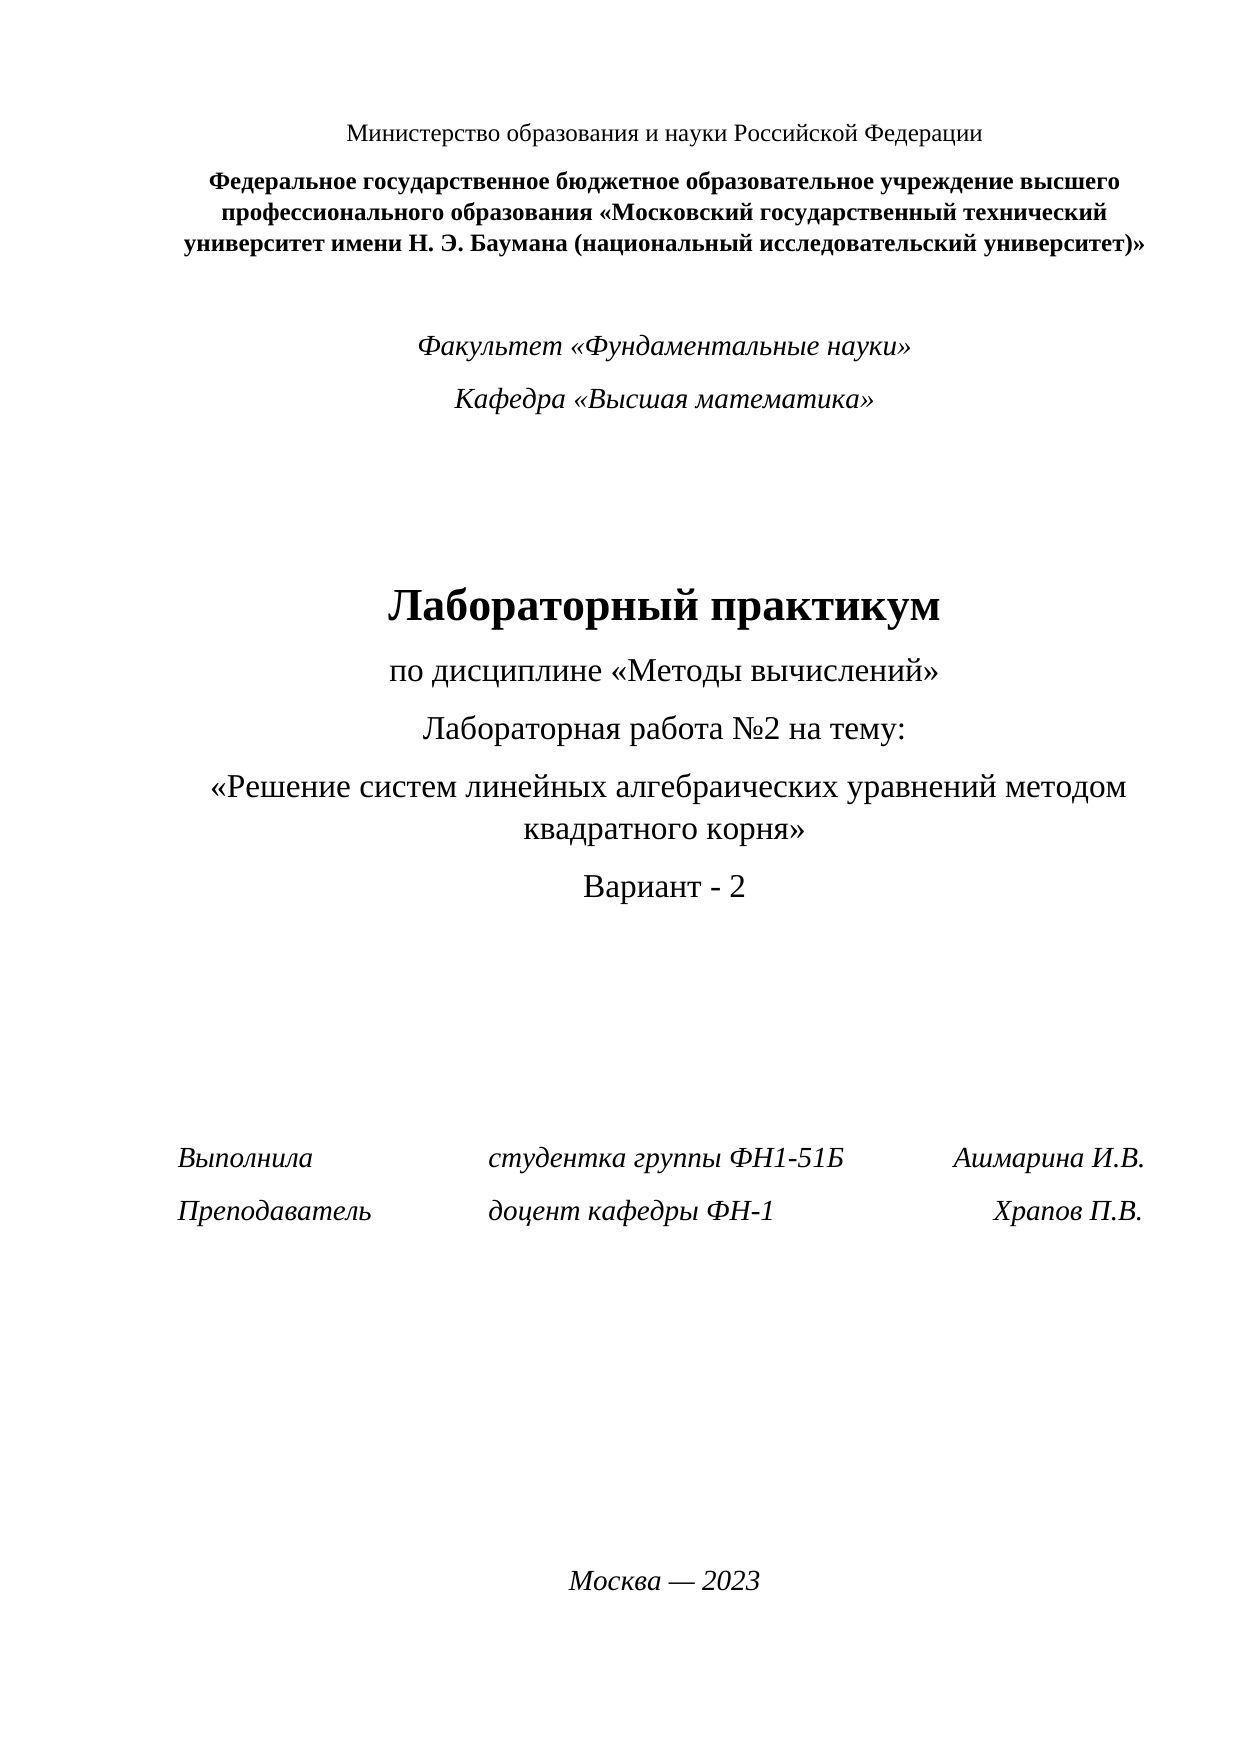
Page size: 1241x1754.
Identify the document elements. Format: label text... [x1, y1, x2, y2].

text Москва — 2023 [177, 1563, 1152, 1597]
text Кафедра «Высшая математика» [177, 381, 1152, 415]
text Преподаватель доцент кафедры ФН-1 Храпов П.В. [177, 1193, 1152, 1227]
text Лабораторная работа №2 на тему: [177, 709, 1152, 747]
text Министерство образования и науки Российской Федерации [177, 118, 1152, 147]
text Вариант - 2 [177, 866, 1152, 904]
text Выполнила студентка группы ФН1-51Б Ашмарина И.В. [177, 1141, 1152, 1174]
text Факультет «Фундаментальные науки» [177, 328, 1152, 362]
text по дисциплине «Методы вычислений» [177, 651, 1152, 689]
text Федеральное государственное бюджетное образовательное учреждение высшего профессионального образования «Московский государственный технический университет имени Н. Э. Баумана (национальный исследовательский университет)» [177, 166, 1152, 257]
text Лабораторный практикум [177, 577, 1152, 630]
text «Решение систем линейных алгебраических уравнений методом квадратного корня» [177, 767, 1152, 846]
